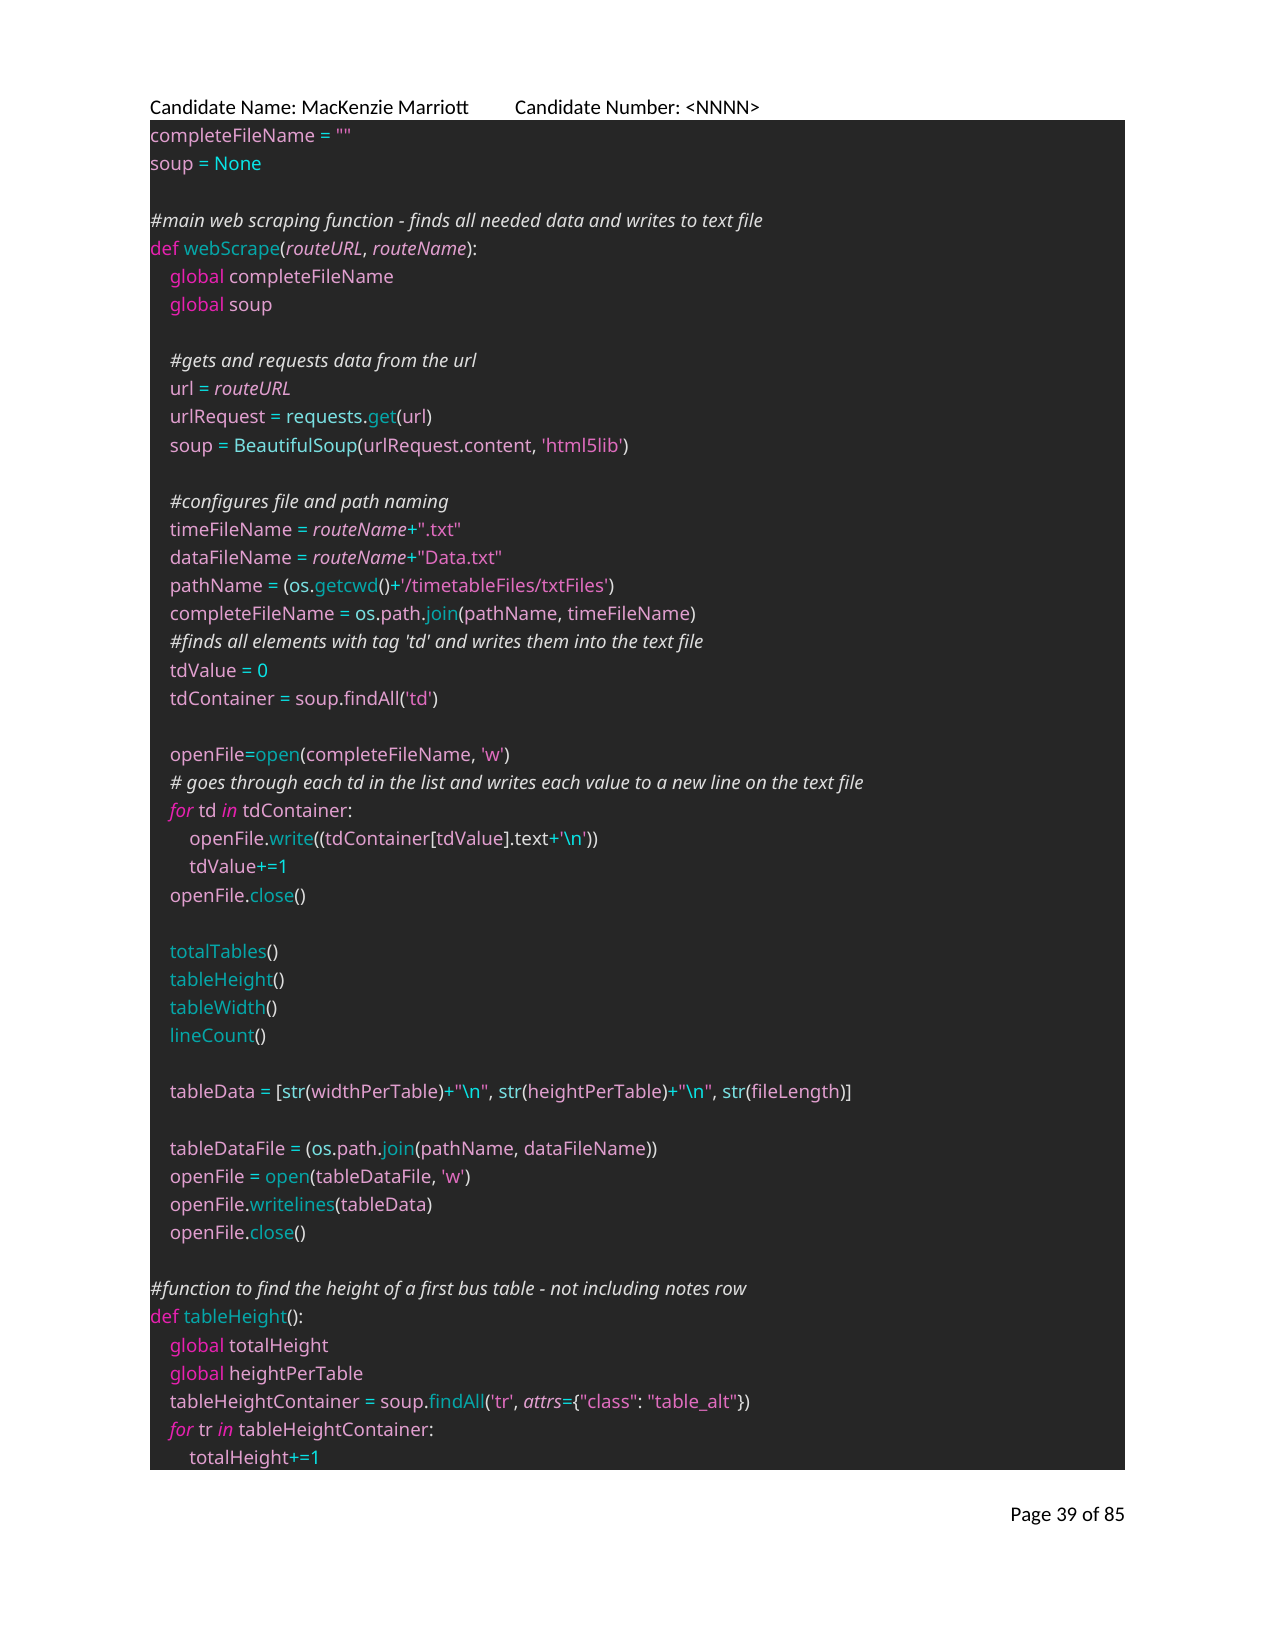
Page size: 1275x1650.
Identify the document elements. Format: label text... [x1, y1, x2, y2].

text tableHeight() [150, 964, 1125, 992]
text soup = BeautifulSoup(urlRequest.content, 'html5lib') [150, 429, 1125, 457]
text completeFileName = "" [150, 120, 1125, 148]
text #configures file and path naming [150, 486, 1125, 514]
text #main web scraping function - finds all needed data and writes to text file [150, 204, 1125, 232]
text #gets and requests data from the url [150, 345, 1125, 373]
text #finds all elements with tag 'td' and writes them into the text file [150, 626, 1125, 654]
text openFile.write((tdContainer[tdValue].text+'\n')) [150, 823, 1125, 851]
text pathName = (os.getcwd()+'/timetableFiles/txtFiles') [150, 570, 1125, 598]
text openFile.close() [150, 879, 1125, 907]
text #function to find the height of a first bus table - not including notes row [150, 1273, 1125, 1301]
text global totalHeight [150, 1329, 1125, 1357]
text tableHeightContainer = soup.findAll('tr', attrs={"class": "table_alt"}) [150, 1386, 1125, 1414]
text def tableHeight(): [150, 1301, 1125, 1329]
text soup = None [150, 148, 1125, 176]
text openFile = open(tableDataFile, 'w') [150, 1161, 1125, 1189]
text tdValue = 0 [150, 654, 1125, 682]
text openFile.writelines(tableData) [150, 1189, 1125, 1217]
text def webScrape(routeURL, routeName): [150, 232, 1125, 261]
text tableDataFile = (os.path.join(pathName, dataFileName)) [150, 1132, 1125, 1161]
text openFile=open(completeFileName, 'w') [150, 739, 1125, 767]
text totalTables() [150, 936, 1125, 964]
text # goes through each td in the list and writes each value to a new line on the text file [150, 767, 1125, 795]
text tableWidth() [150, 992, 1125, 1020]
text for tr in tableHeightContainer: [150, 1414, 1125, 1442]
text tableData = [str(widthPerTable)+"\n", str(heightPerTable)+"\n", str(fileLength)] [150, 1076, 1125, 1104]
text tdContainer = soup.findAll('td') [150, 682, 1125, 711]
text dataFileName = routeName+"Data.txt" [150, 542, 1125, 570]
text timeFileName = routeName+".txt" [150, 514, 1125, 542]
text lineCount() [150, 1020, 1125, 1048]
text global soup [150, 289, 1125, 317]
text global heightPerTable [150, 1357, 1125, 1386]
text completeFileName = os.path.join(pathName, timeFileName) [150, 598, 1125, 626]
text openFile.close() [150, 1217, 1125, 1245]
text totalHeight+=1 [150, 1442, 1125, 1470]
text url = routeURL [150, 373, 1125, 401]
text global completeFileName [150, 261, 1125, 289]
text urlRequest = requests.get(url) [150, 401, 1125, 429]
text tdValue+=1 [150, 851, 1125, 879]
text for td in tdContainer: [150, 795, 1125, 823]
